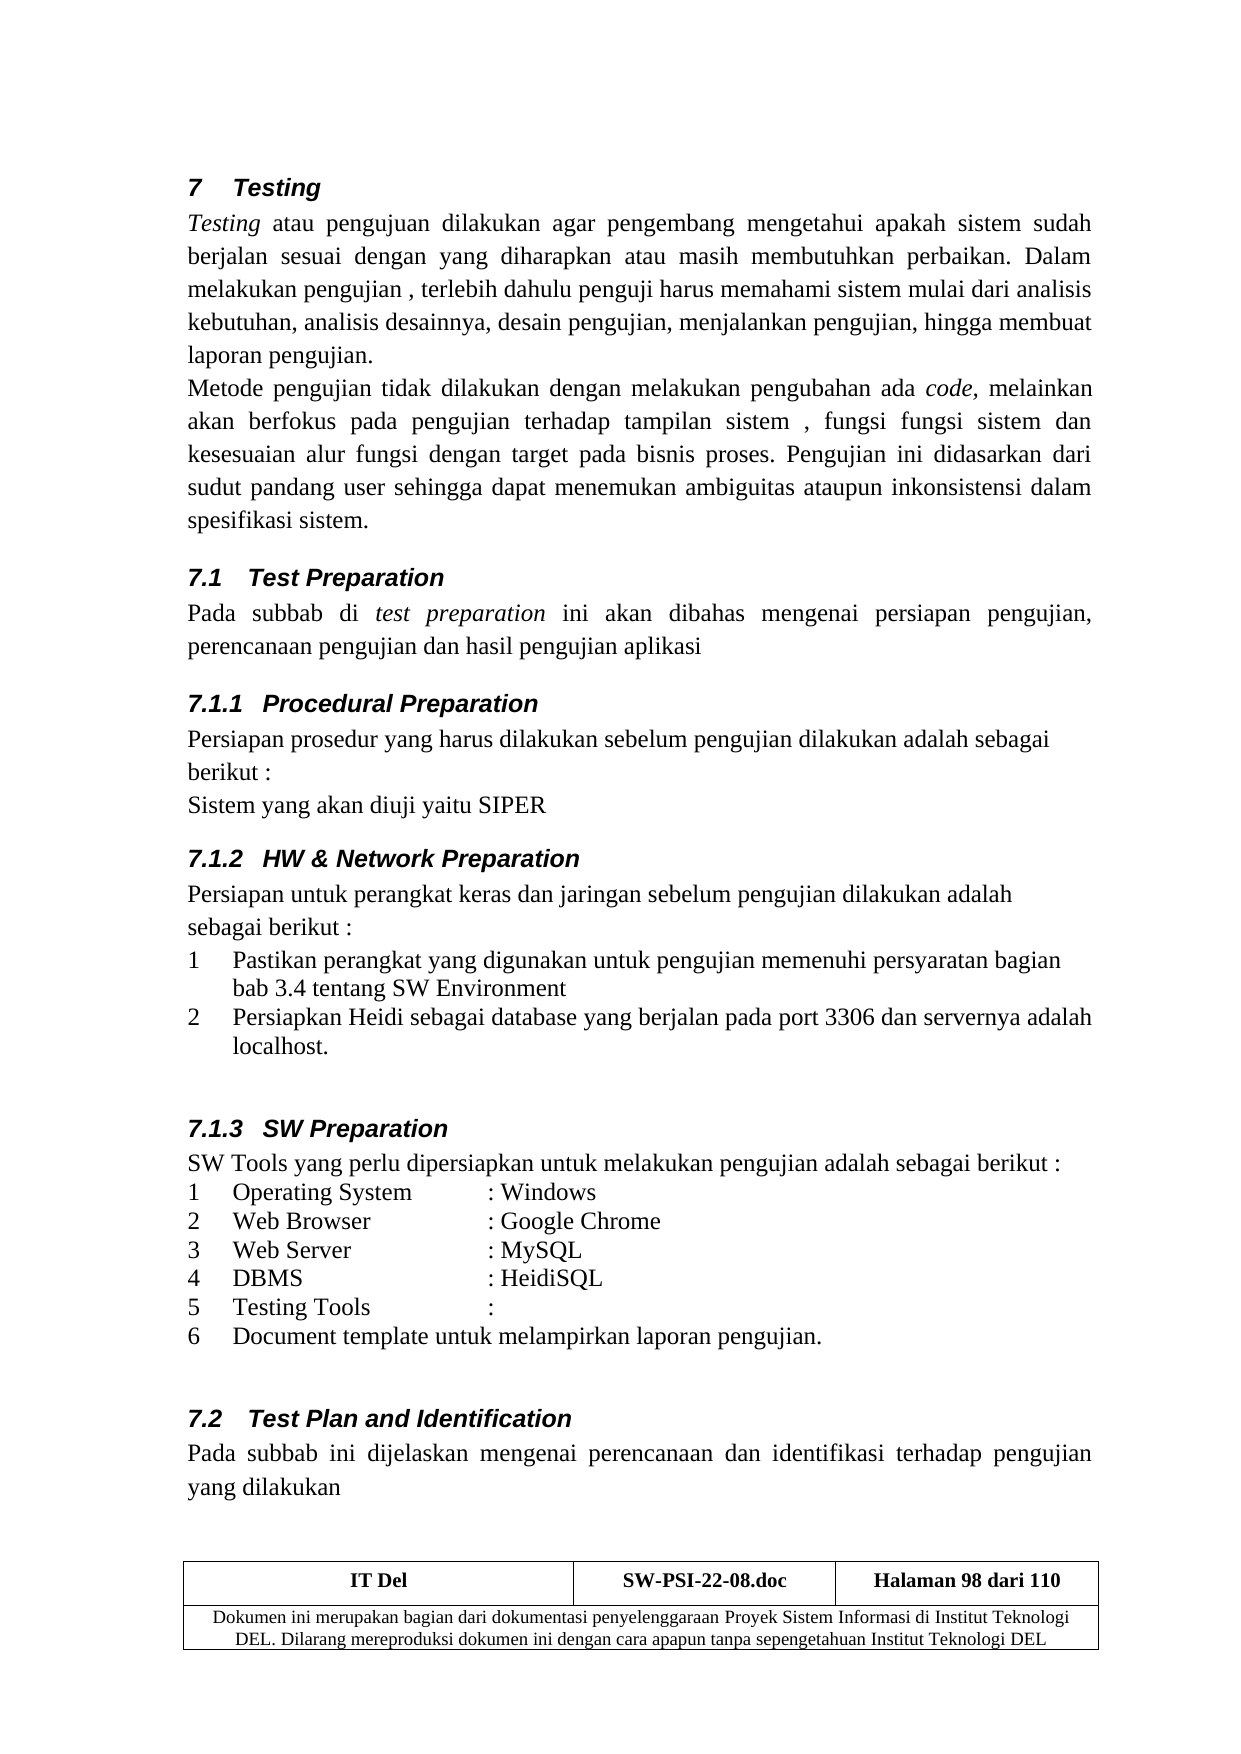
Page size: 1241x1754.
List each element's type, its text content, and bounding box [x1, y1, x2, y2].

list DBMS : HeidiSQL [187, 1263, 1092, 1292]
text Persiapan prosedur yang harus dilakukan sebelum pengujian dilakukan adalah sebagai berikut : [187, 724, 1092, 786]
subtitle SW Preparation [187, 1113, 1092, 1142]
list Web Server : MySQL [187, 1235, 1092, 1263]
text SW Tools yang perlu dipersiapkan untuk melakukan pengujian adalah sebagai berikut : [187, 1148, 1092, 1177]
list Pastikan perangkat yang digunakan untuk pengujian memenuhi persyaratan bagian bab 3.4 tentang SW Environment [187, 945, 1092, 1002]
list Web Browser : Google Chrome [187, 1206, 1092, 1235]
text Testing atau pengujuan dilakukan agar pengembang mengetahui apakah sistem sudah berjalan sesuai dengan yang diharapkan atau masih membutuhkan perbaikan. Dalam melakukan pengujian , terlebih dahulu penguji harus memahami sistem mulai dari analisis kebutuhan, analisis desainnya, desain pengujian, menjalankan pengujian, hingga membuat laporan pengujian. [187, 208, 1092, 368]
text Metode pengujian tidak dilakukan dengan melakukan pengubahan ada code, melainkan akan berfokus pada pengujian terhadap tampilan sistem , fungsi fungsi sistem dan kesesuaian alur fungsi dengan target pada bisnis proses. Pengujian ini didasarkan dari sudut pandang user sehingga dapat menemukan ambiguitas ataupun inkonsistensi dalam spesifikasi sistem. [187, 373, 1092, 534]
subtitle Test Plan and Identification [187, 1403, 1092, 1432]
subtitle HW & Network Preparation [187, 844, 1092, 872]
list Persiapkan Heidi sebagai database yang berjalan pada port 3306 dan servernya adalah localhost. [187, 1002, 1092, 1060]
list Testing Tools : [187, 1292, 1092, 1321]
subtitle Testing [187, 173, 1092, 201]
text Pada subbab di test preparation ini akan dibahas mengenai persiapan pengujian, perencanaan pengujian dan hasil pengujian aplikasi [187, 598, 1092, 660]
subtitle Test Preparation [187, 563, 1092, 592]
text Pada subbab ini dijelaskan mengenai perencanaan dan identifikasi terhadap pengujian yang dilakukan [187, 1438, 1092, 1500]
subtitle Procedural Preparation [187, 689, 1092, 718]
text Persiapan untuk perangkat keras dan jaringan sebelum pengujian dilakukan adalah sebagai berikut : [187, 879, 1092, 941]
text Sistem yang akan diuji yaitu SIPER [187, 790, 1092, 819]
list Document template untuk melampirkan laporan pengujian. [187, 1321, 1092, 1350]
list Operating System : Windows [187, 1177, 1092, 1206]
